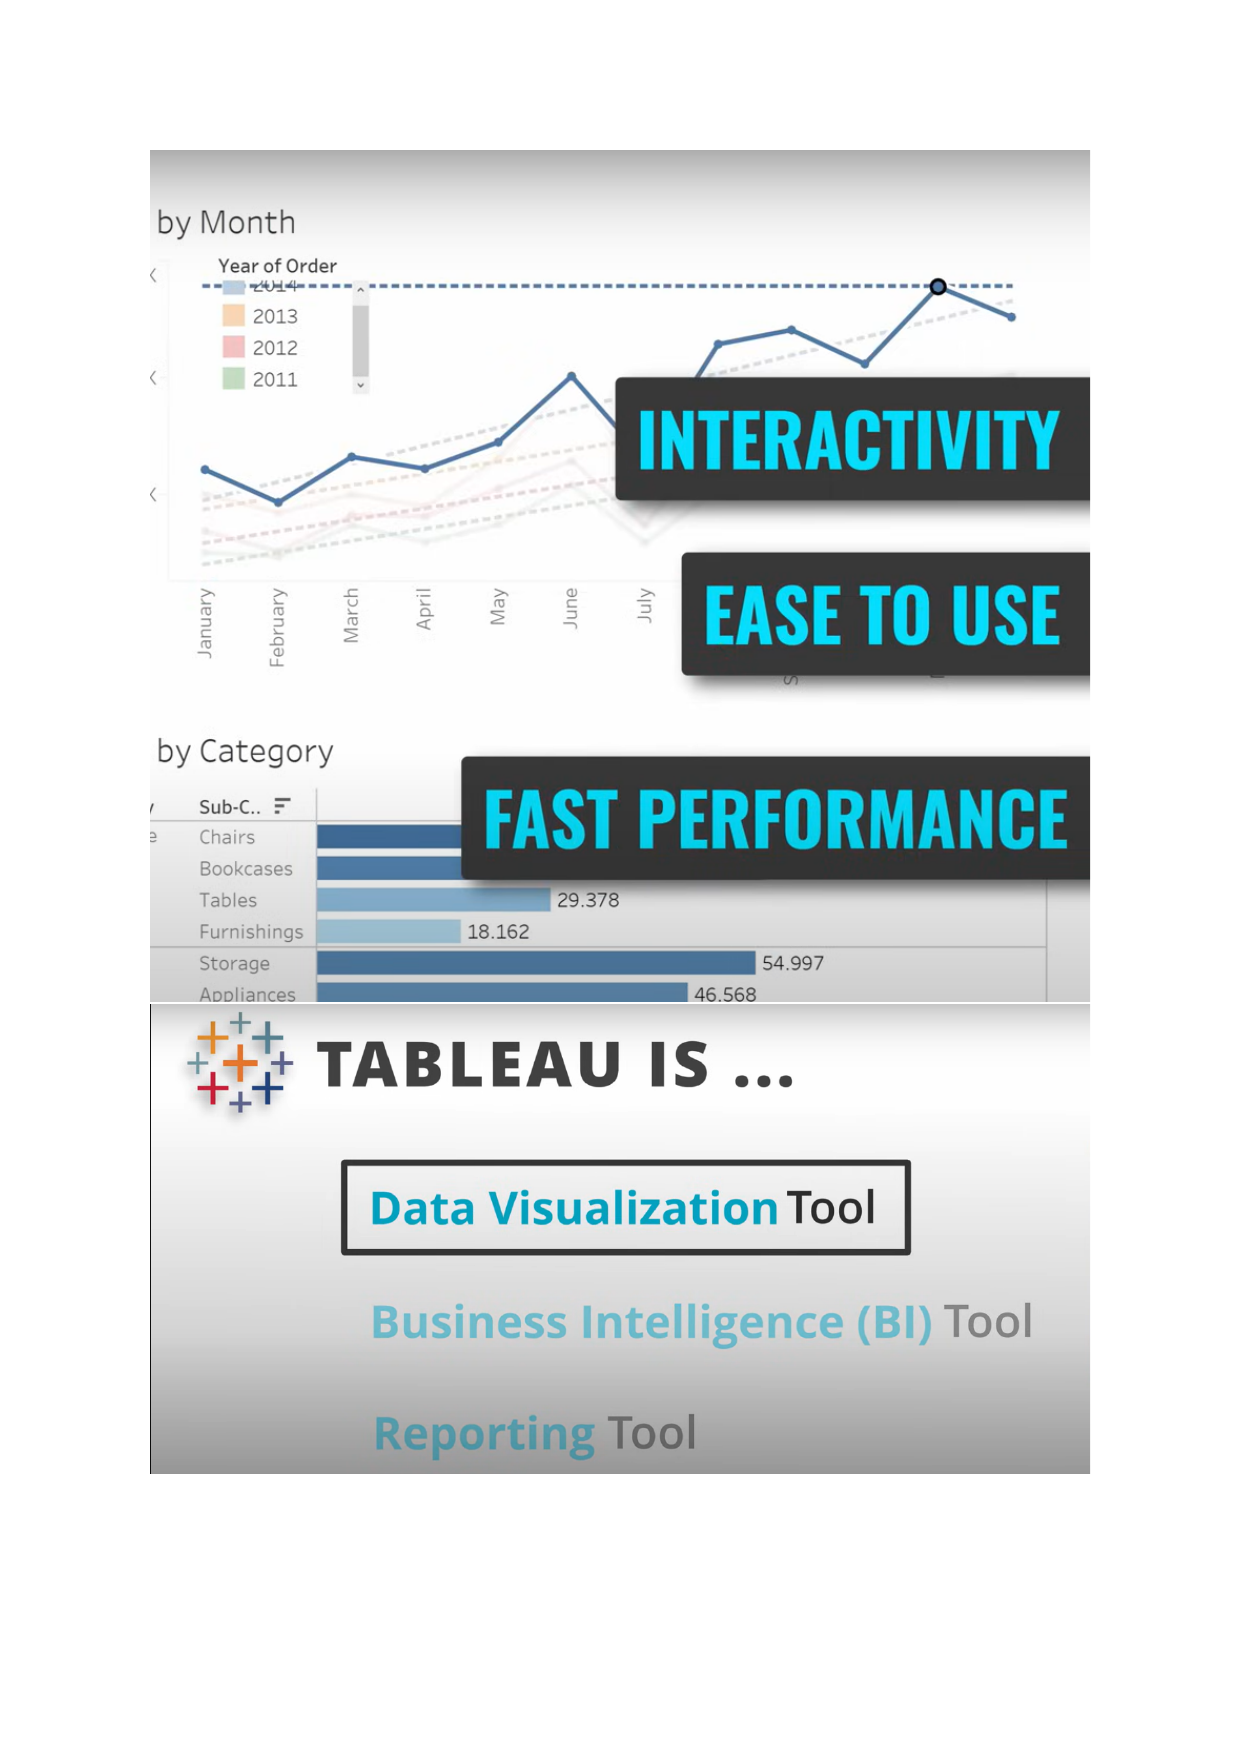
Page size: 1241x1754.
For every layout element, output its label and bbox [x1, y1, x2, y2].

picture [150, 150, 1091, 1002]
picture [150, 1004, 1091, 1474]
